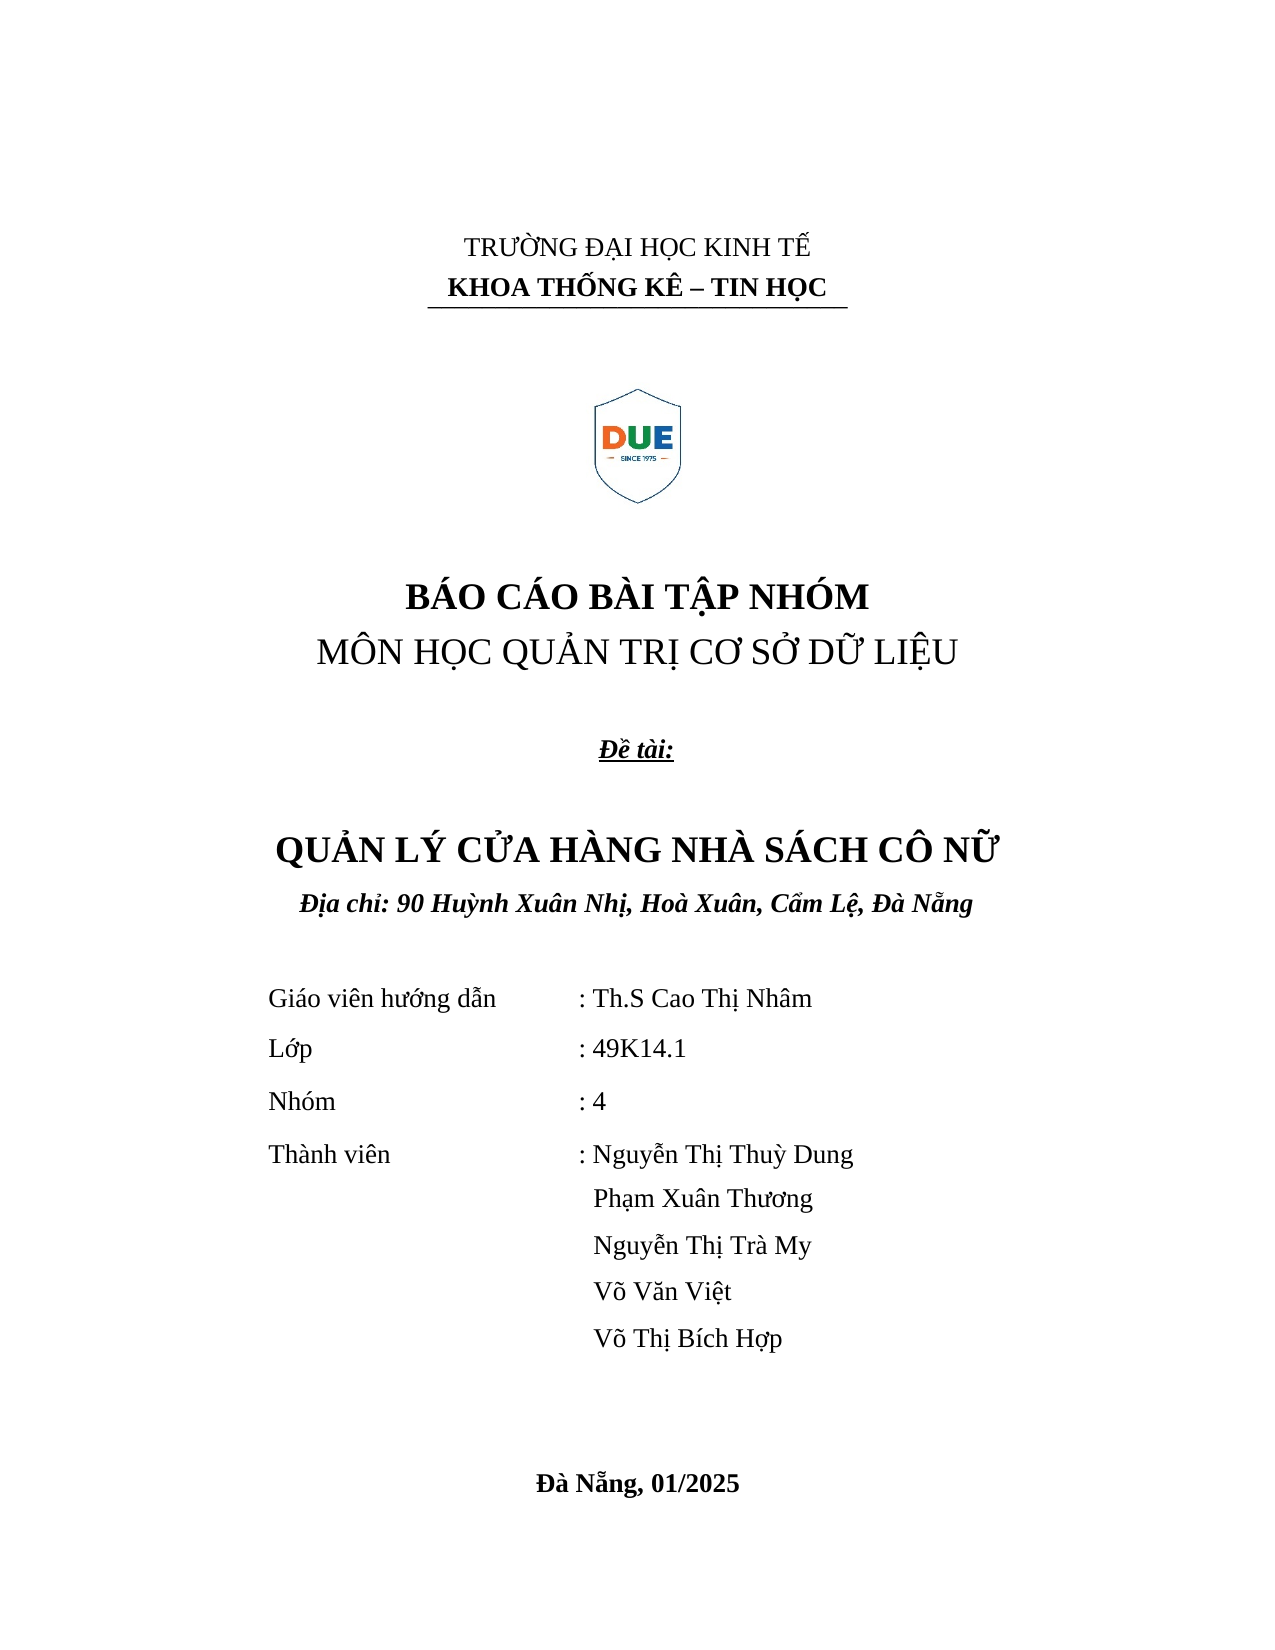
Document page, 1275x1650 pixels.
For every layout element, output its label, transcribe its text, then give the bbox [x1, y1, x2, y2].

text QUẢN LÝ CỬA HÀNG NHÀ SÁCH CÔ NỮ [150, 828, 1125, 871]
text Nhóm : 4 [150, 1085, 1125, 1116]
text Lớp : 49K14.1 [150, 1032, 1125, 1063]
list Võ Văn Việt [593, 1275, 1125, 1307]
text TRƯỜNG ĐẠI HỌC KINH TẾ [150, 231, 1125, 262]
text Đề tài: [150, 733, 1125, 764]
picture [575, 382, 700, 510]
text Thành viên : Nguyễn Thị Thuỳ Dung [268, 1138, 1125, 1169]
text Giáo viên hướng dẫn : Th.S Cao Thị Nhâm [150, 982, 1125, 1013]
text BÁO CÁO BÀI TẬP NHÓM [150, 574, 1125, 617]
list Võ Thị Bích Hợp [593, 1322, 1125, 1353]
text Địa chỉ: 90 Huỳnh Xuân Nhị, Hoà Xuân, Cẩm Lệ, Đà Nẵng [150, 887, 1125, 918]
text Đà Nẵng, 01/2025 [150, 1467, 1125, 1498]
text ––––––––––––––––––––––––––––––– [150, 302, 1125, 318]
text KHOA THỐNG KÊ – TIN HỌC [150, 271, 1125, 302]
text MÔN HỌC QUẢN TRỊ CƠ SỞ DỮ LIỆU [150, 630, 1125, 673]
list Phạm Xuân Thương [593, 1182, 1125, 1213]
list Nguyễn Thị Trà My [593, 1229, 1125, 1260]
